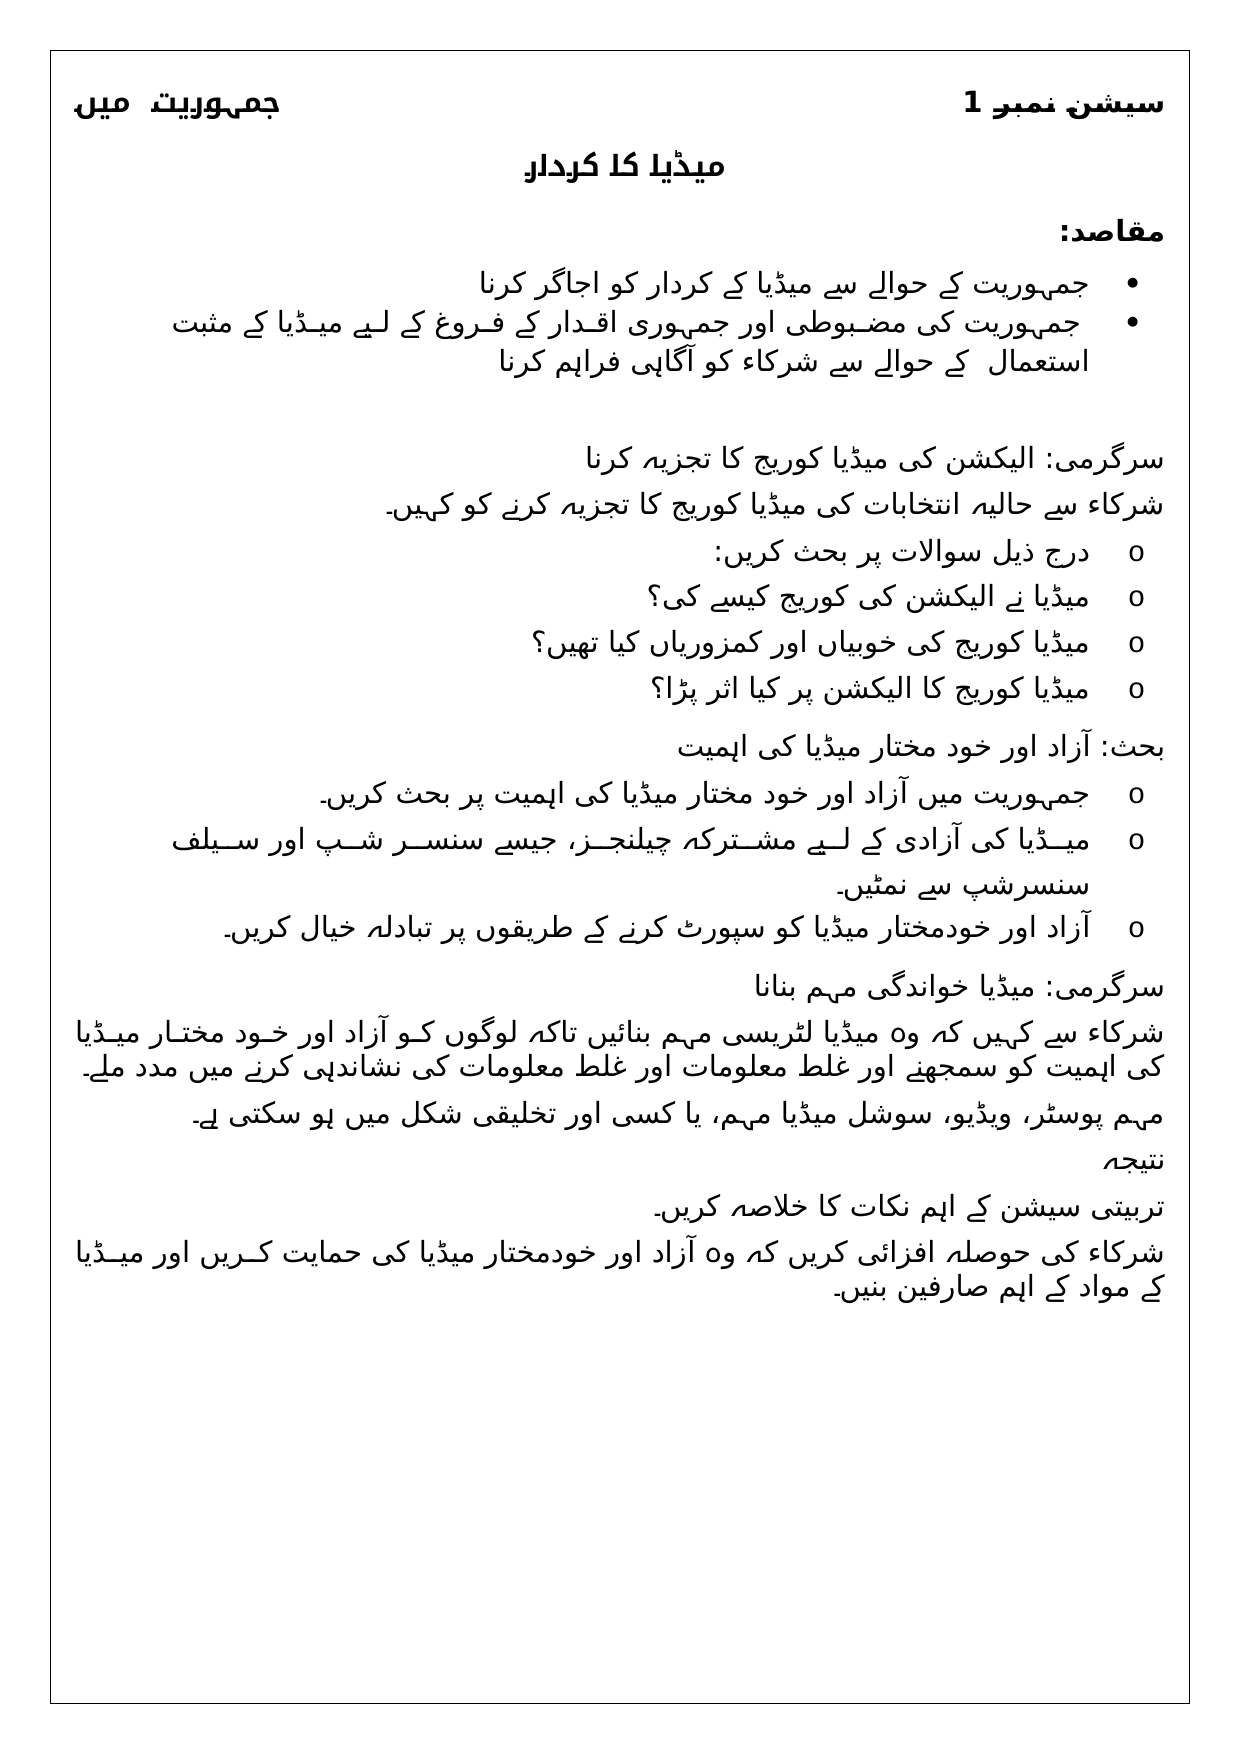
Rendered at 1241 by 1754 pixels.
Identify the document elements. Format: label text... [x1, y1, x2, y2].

text مہم پوسٹر، ویڈیو، سوشل میڈیا مہم، یا کسی اور تخلیقی شکل میں ہو سکتی ہے۔ [75, 1096, 1165, 1130]
list میڈیا کی آزادی کے لیے مشترکہ چیلنجز، جیسے سنسر شپ اور سیلف سنسرشپ سے نمٹیں۔ [171, 822, 1128, 901]
list میڈیا کوریج کا الیکشن پر کیا اثر پڑا؟ [171, 671, 1128, 707]
text شرکاء سے حالیہ انتخابات کی میڈیا کوریج کا تجزیہ کرنے کو کہیں۔ [75, 487, 1165, 521]
text بحث: آزاد اور خود مختار میڈیا کی اہمیت [75, 730, 1165, 764]
text نتیجہ [75, 1142, 1165, 1176]
list جمہوریت کی مضبوطی اور جمہوری اقدار کے فروغ کے لیے میڈیا کے مثبت استعمال کے حوالے سے شرکاء کو آگاہی فراہم کرنا [171, 305, 1128, 378]
text شرکاء کی حوصلہ افزائی کریں کہ وہ آزاد اور خودمختار میڈیا کی حمایت کریں اور میڈیا کے مواد کے اہم صارفین بنیں۔ [75, 1235, 1165, 1303]
text شرکاء سے کہیں کہ وہ میڈیا لٹریسی مہم بنائیں تاکہ لوگوں کو آزاد اور خود مختار میڈیا کی اہمیت کو سمجھنے اور غلط معلومات اور غلط معلومات کی نشاندہی کرنے میں مدد ملے۔ [75, 1016, 1165, 1083]
list جمہوریت کے حوالے سے میڈیا کے کردار کو اجاگر کرنا [171, 266, 1128, 300]
list میڈیا نے الیکشن کی کوریج کیسے کی؟ [171, 580, 1128, 616]
text سرگرمی: الیکشن کی میڈیا کوریج کا تجزیہ کرنا [75, 441, 1165, 475]
list میڈیا کوریج کی خوبیاں اور کمزوریاں کیا تھیں؟ [171, 626, 1128, 661]
list درج ذیل سوالات پر بحث کریں: [171, 534, 1128, 570]
list آزاد اور خودمختار میڈیا کو سپورٹ کرنے کے طریقوں پر تبادلہ خیال کریں۔ [171, 911, 1128, 947]
text مقاصد: [75, 214, 1165, 248]
list جمہوریت میں آزاد اور خود مختار میڈیا کی اہمیت پر بحث کریں۔ [171, 776, 1128, 812]
text تربیتی سیشن کے اہم نکات کا خلاصہ کریں۔ [75, 1189, 1165, 1223]
text سرگرمی: میڈیا خواندگی مہم بنانا [75, 969, 1165, 1003]
subtitle سیشن نمبر 1 جمہوریت میں میڈیا کا کردار [75, 75, 1165, 194]
